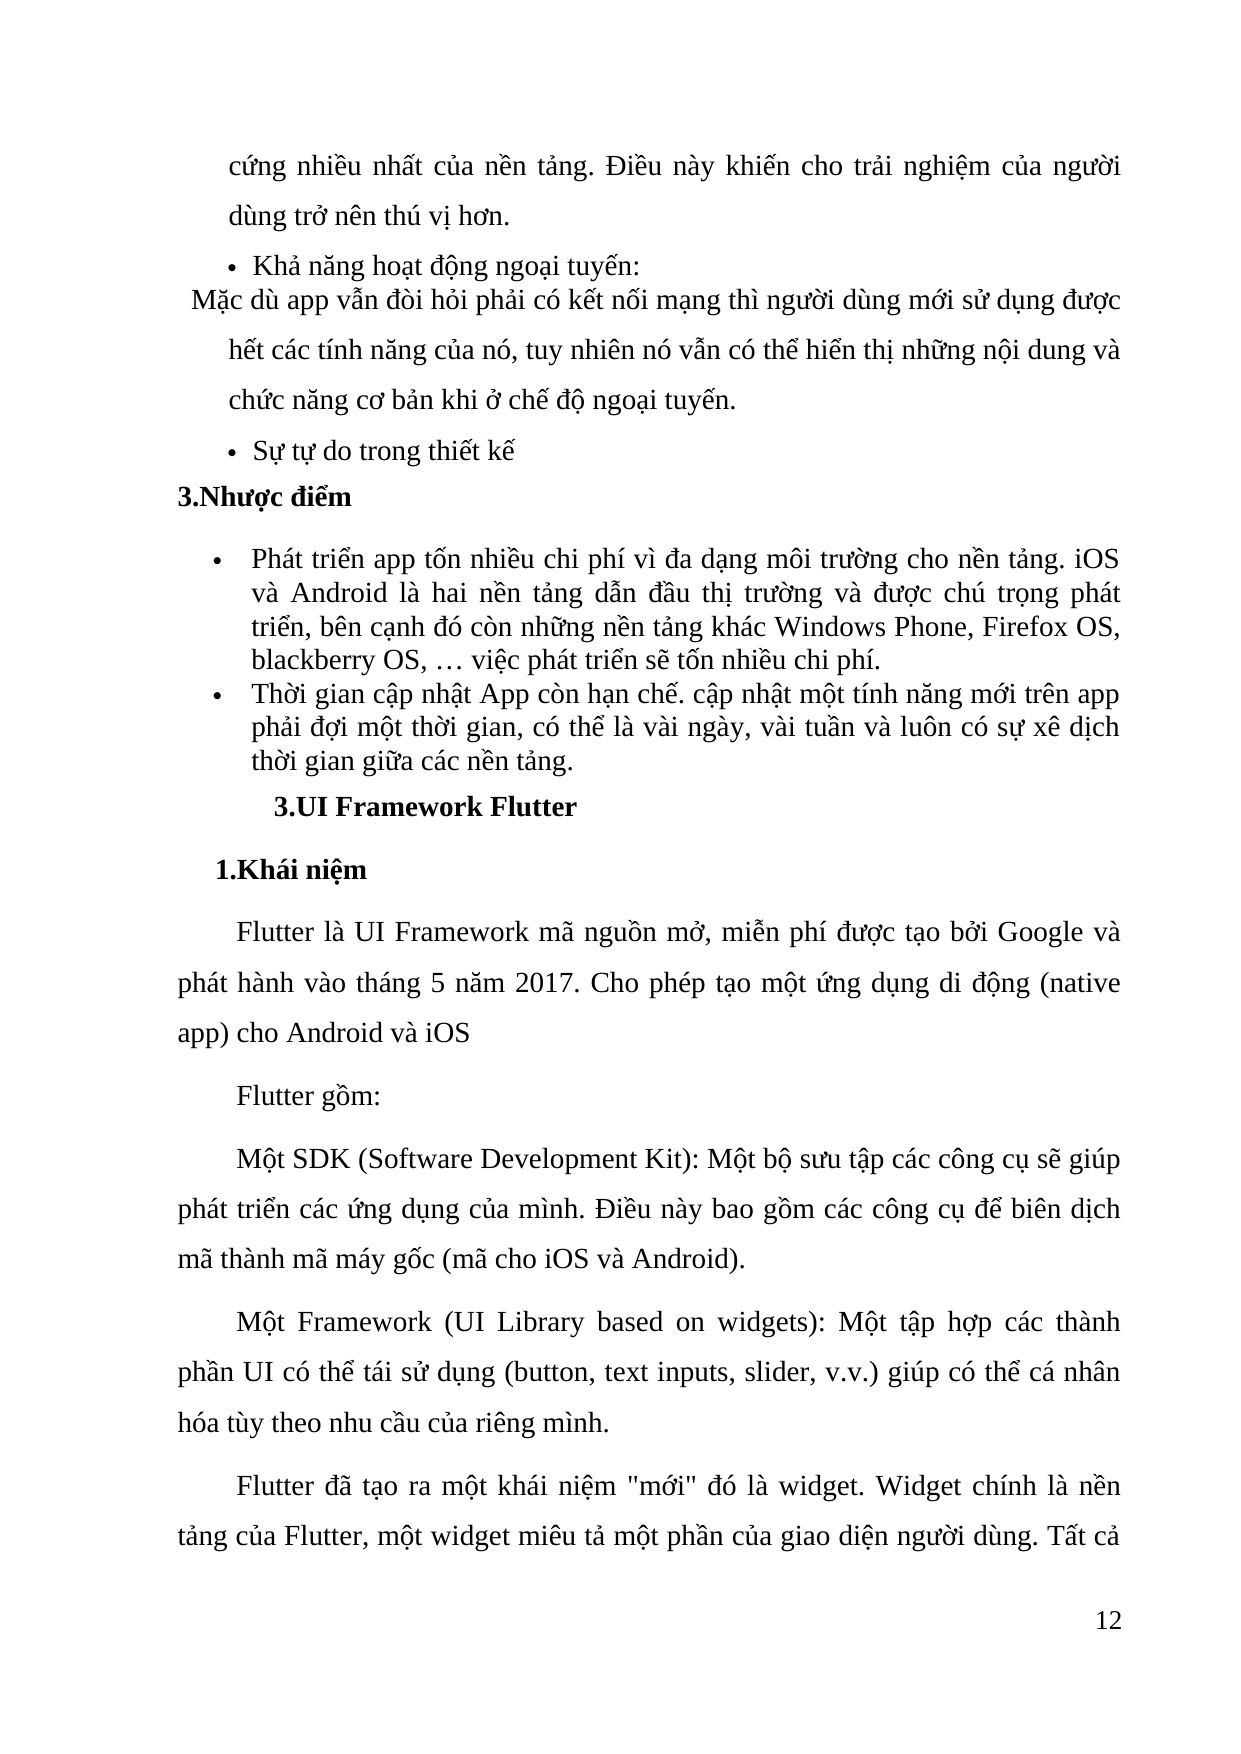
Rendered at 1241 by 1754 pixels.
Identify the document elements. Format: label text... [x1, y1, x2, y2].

text Một SDK (Software Development Kit): Một bộ sưu tập các công cụ sẽ giúp phát triển các ứng dụng của mình. Điều này bao gồm các công cụ để biên dịch mã thành mã máy gốc (mã cho iOS và Android). [177, 1141, 1122, 1275]
text Flutter gồm: [177, 1078, 1122, 1112]
text Một Framework (UI Library based on widgets): Một tập hợp các thành phần UI có thể tái sử dụng (button, text inputs, slider, v.v.) giúp có thể cá nhân hóa tùy theo nhu cầu của riêng mình. [177, 1304, 1122, 1438]
list Khả năng hoạt động ngoại tuyến: [228, 248, 1122, 282]
subtitle 3.UI Framework Flutter [274, 789, 1122, 822]
list Phát triển app tốn nhiều chi phí vì đa dạng môi trường cho nền tảng. iOS và Android là hai nền tảng dẫn đầu thị trường và được chú trọng phát triển, bên cạnh đó còn những nền tảng khác Windows Phone, Firefox OS, blackberry OS, … việc phát triển sẽ tốn nhiều chi phí. [213, 542, 1122, 676]
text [177, 1468, 1122, 1552]
text Flutter là UI Framework mã nguồn mở, miễn phí được tạo bởi Google và phát hành vào tháng 5 năm 2017. Cho phép tạo một ứng dụng di động (native app) cho Android và iOS [177, 914, 1122, 1049]
subtitle 3.Nhược điểm [177, 479, 1122, 512]
subtitle 1.Khái niệm [215, 852, 1122, 885]
list Thời gian cập nhật App còn hạn chế. cập nhật một tính năng mới trên app phải đợi một thời gian, có thể là vài ngày, vài tuần và luôn có sự xê dịch thời gian giữa các nền tảng. [213, 676, 1122, 776]
list Sự tự do trong thiết kế [228, 433, 1122, 466]
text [191, 148, 1122, 232]
text Mặc dù app vẫn đòi hỏi phải có kết nối mạng thì người dùng mới sử dụng được hết các tính năng của nó, tuy nhiên nó vẫn có thể hiển thị những nội dung và chức năng cơ bản khi ở chế độ ngoại tuyến. [191, 282, 1122, 416]
